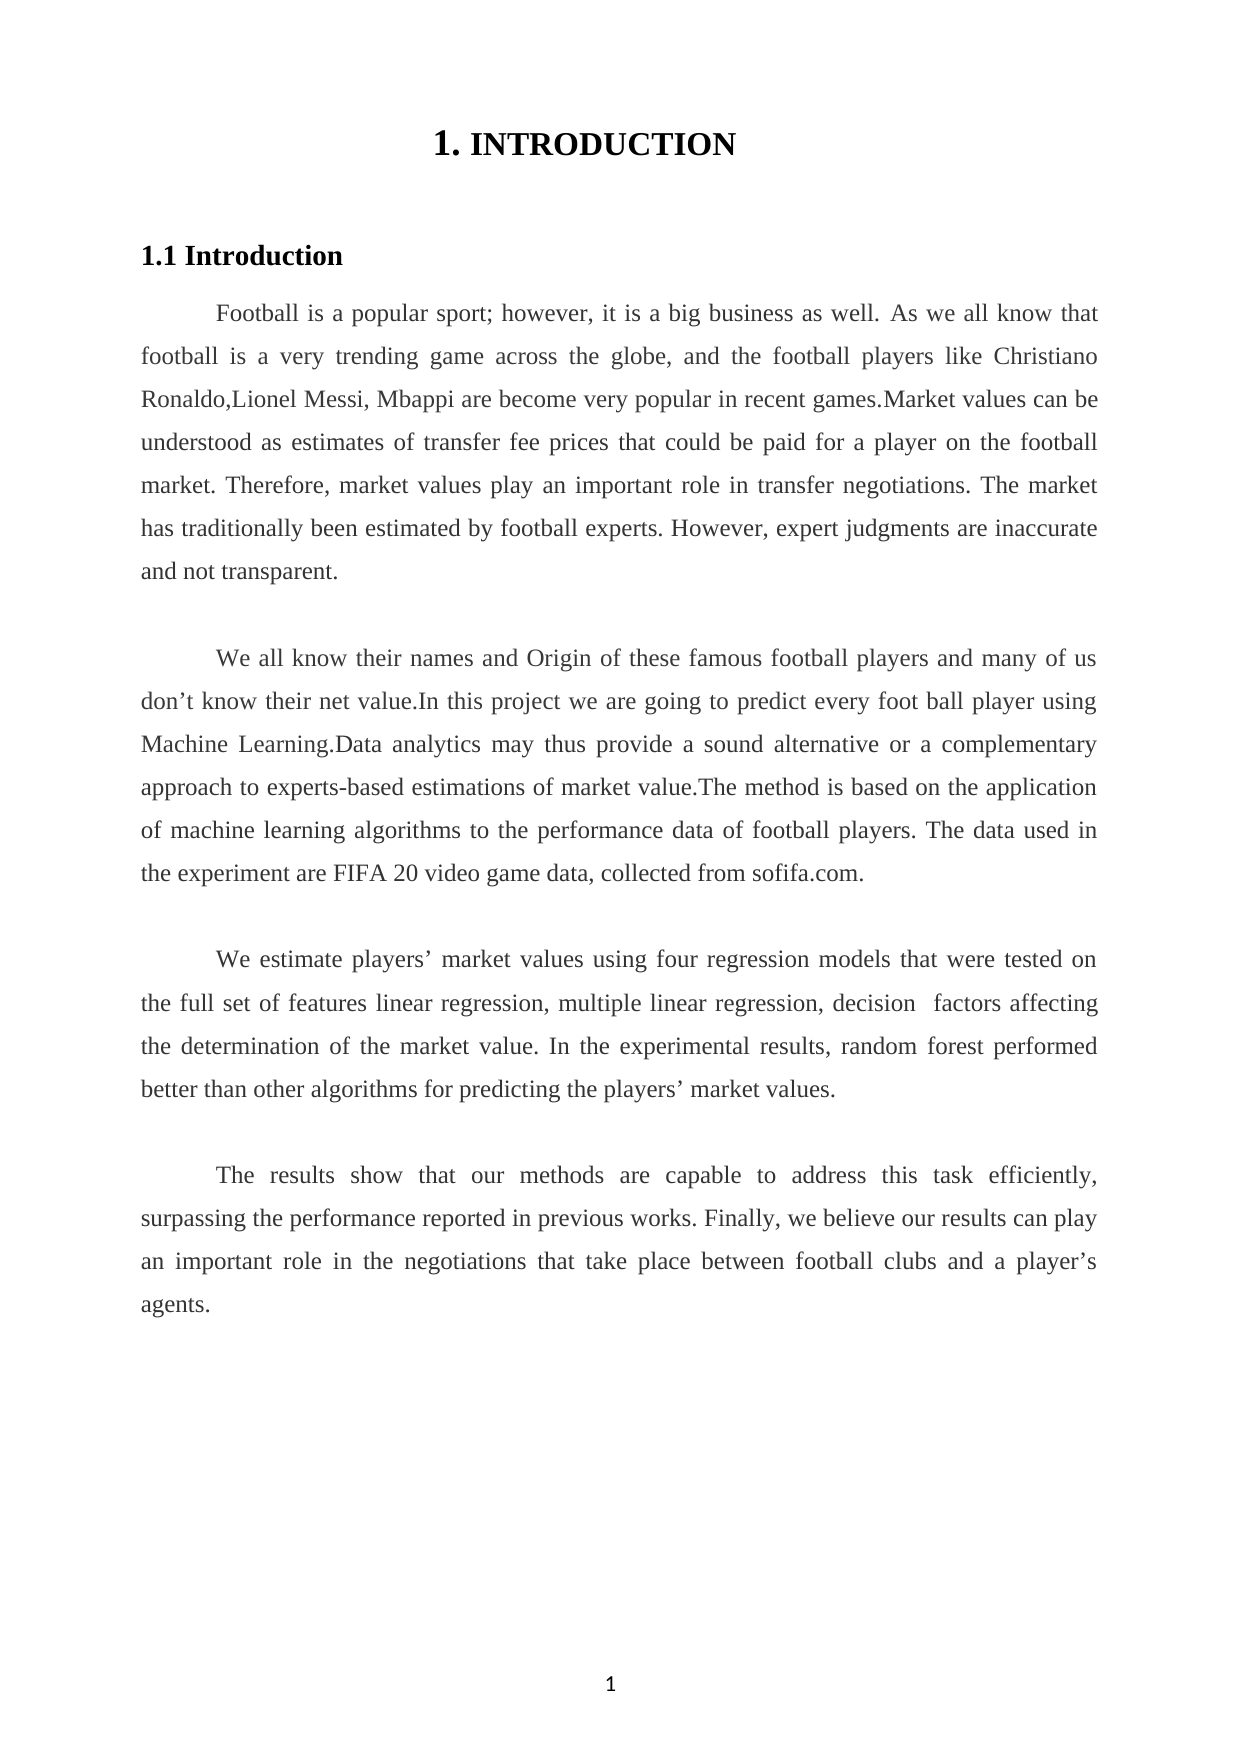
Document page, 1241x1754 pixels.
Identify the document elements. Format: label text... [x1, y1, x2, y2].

list 1.1 Introduction [141, 238, 1098, 271]
text We all know their names and Origin of these famous football players and many of us don’t know their net value.In this project we are going to predict every foot ball player using Machine Learning.Data analytics may thus provide a sound alternative or a complementary approach to experts-based estimations of market value.The method is based on the application of machine learning algorithms to the performance data of football players. The data used in the experiment are FIFA 20 video game data, collected from sofifa.com. [141, 643, 1098, 887]
text We estimate players’ market values using four regression models that were tested on the full set of features linear regression, multiple linear regression, decision factors affecting the determination of the market value. In the experimental results, random forest performed better than other algorithms for predicting the players’ market values. [141, 944, 1098, 1103]
text The results show that our methods are capable to address this task efficiently, surpassing the performance reported in previous works. Finally, we believe our results can play an important role in the negotiations that take place between football clubs and a player’s agents. [141, 1160, 1098, 1318]
list INTRODUCTION [432, 121, 1098, 164]
text Football is a popular sport; however, it is a big business as well. As we all know that football is a very trending game across the globe, and the football players like Christiano Ronaldo,Lionel Messi, Mbappi are become very popular in recent games.Market values can be understood as estimates of transfer fee prices that could be paid for a player on the football market. Therefore, market values play an important role in transfer negotiations. The market has traditionally been estimated by football experts. However, expert judgments are inaccurate and not transparent. [141, 298, 1098, 585]
